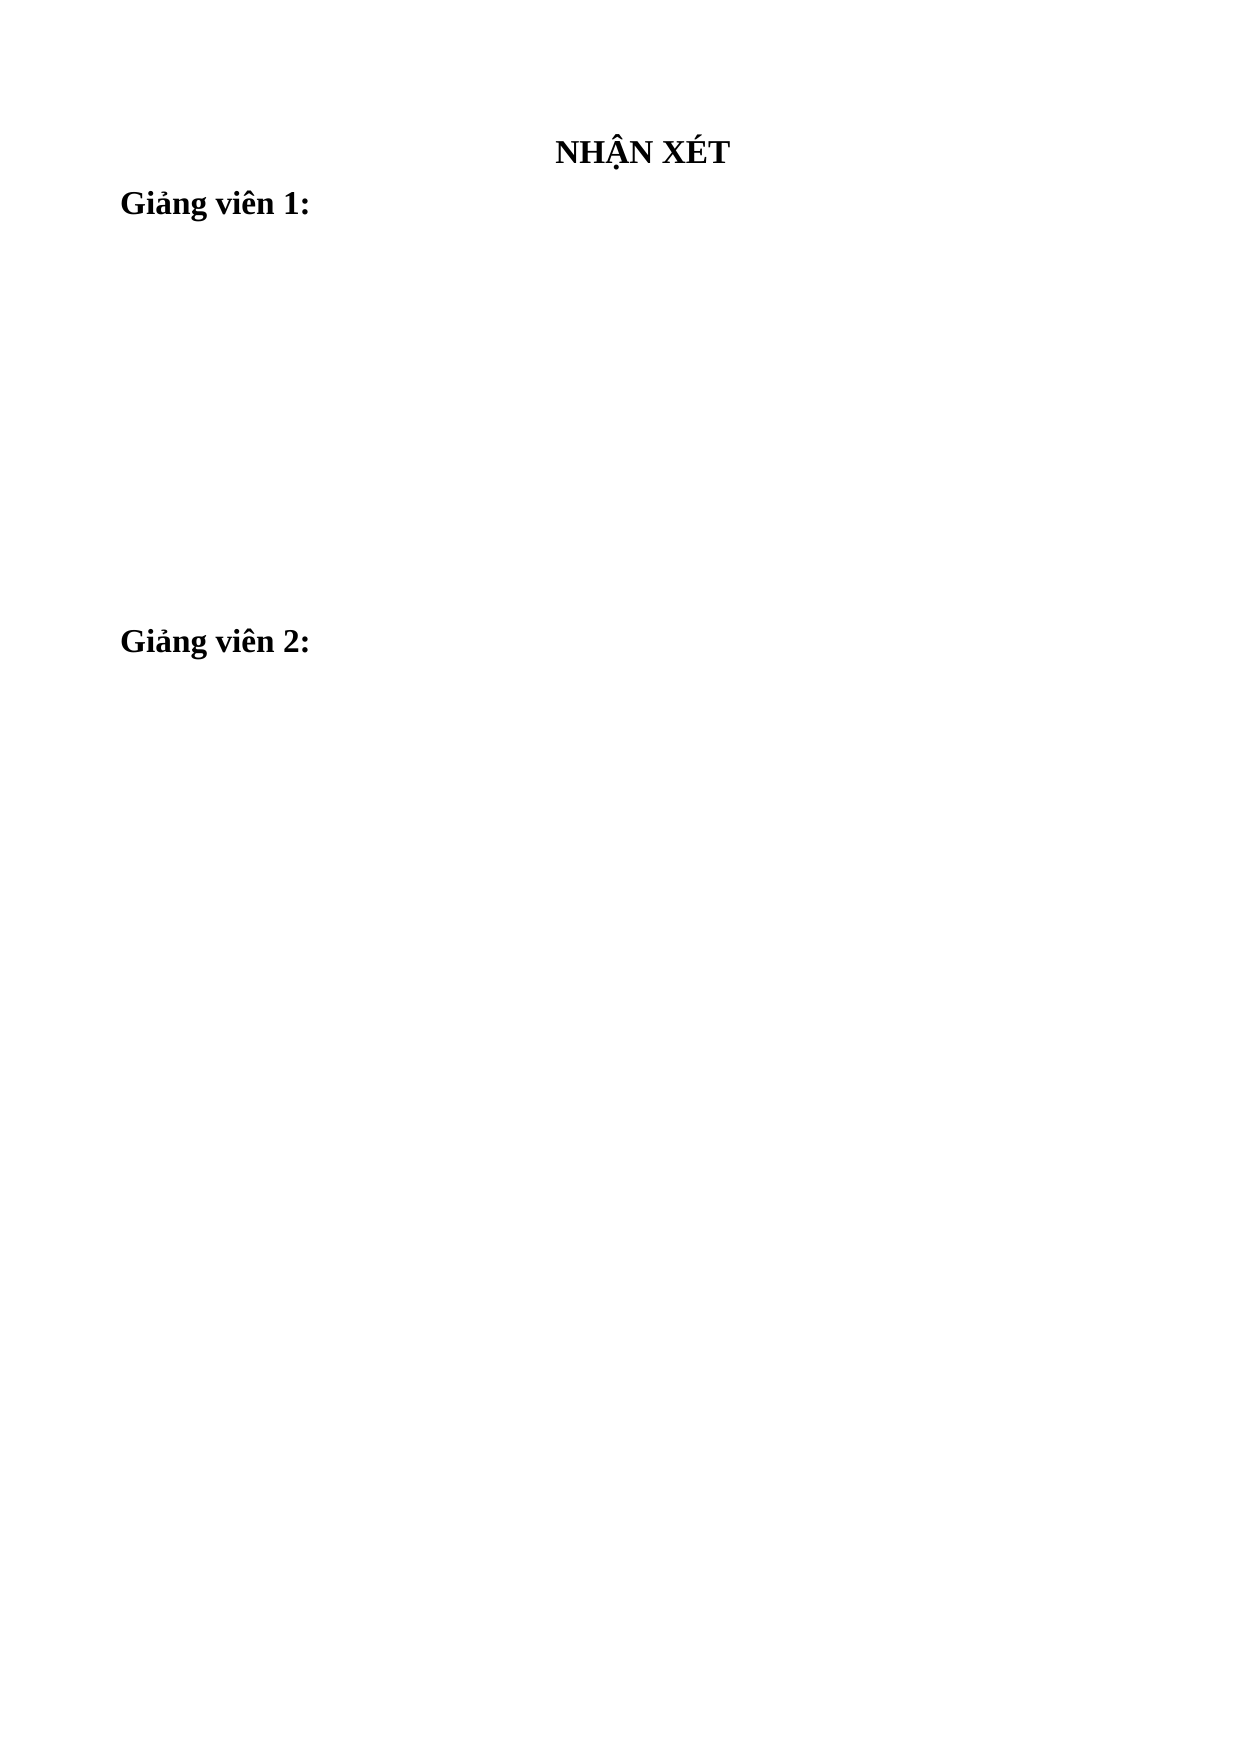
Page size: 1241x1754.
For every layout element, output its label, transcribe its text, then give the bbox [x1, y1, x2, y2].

text NHẬN XÉT [120, 132, 1165, 171]
text Giảng viên 1: [120, 183, 1165, 222]
text Giảng viên 2: [120, 622, 1165, 660]
